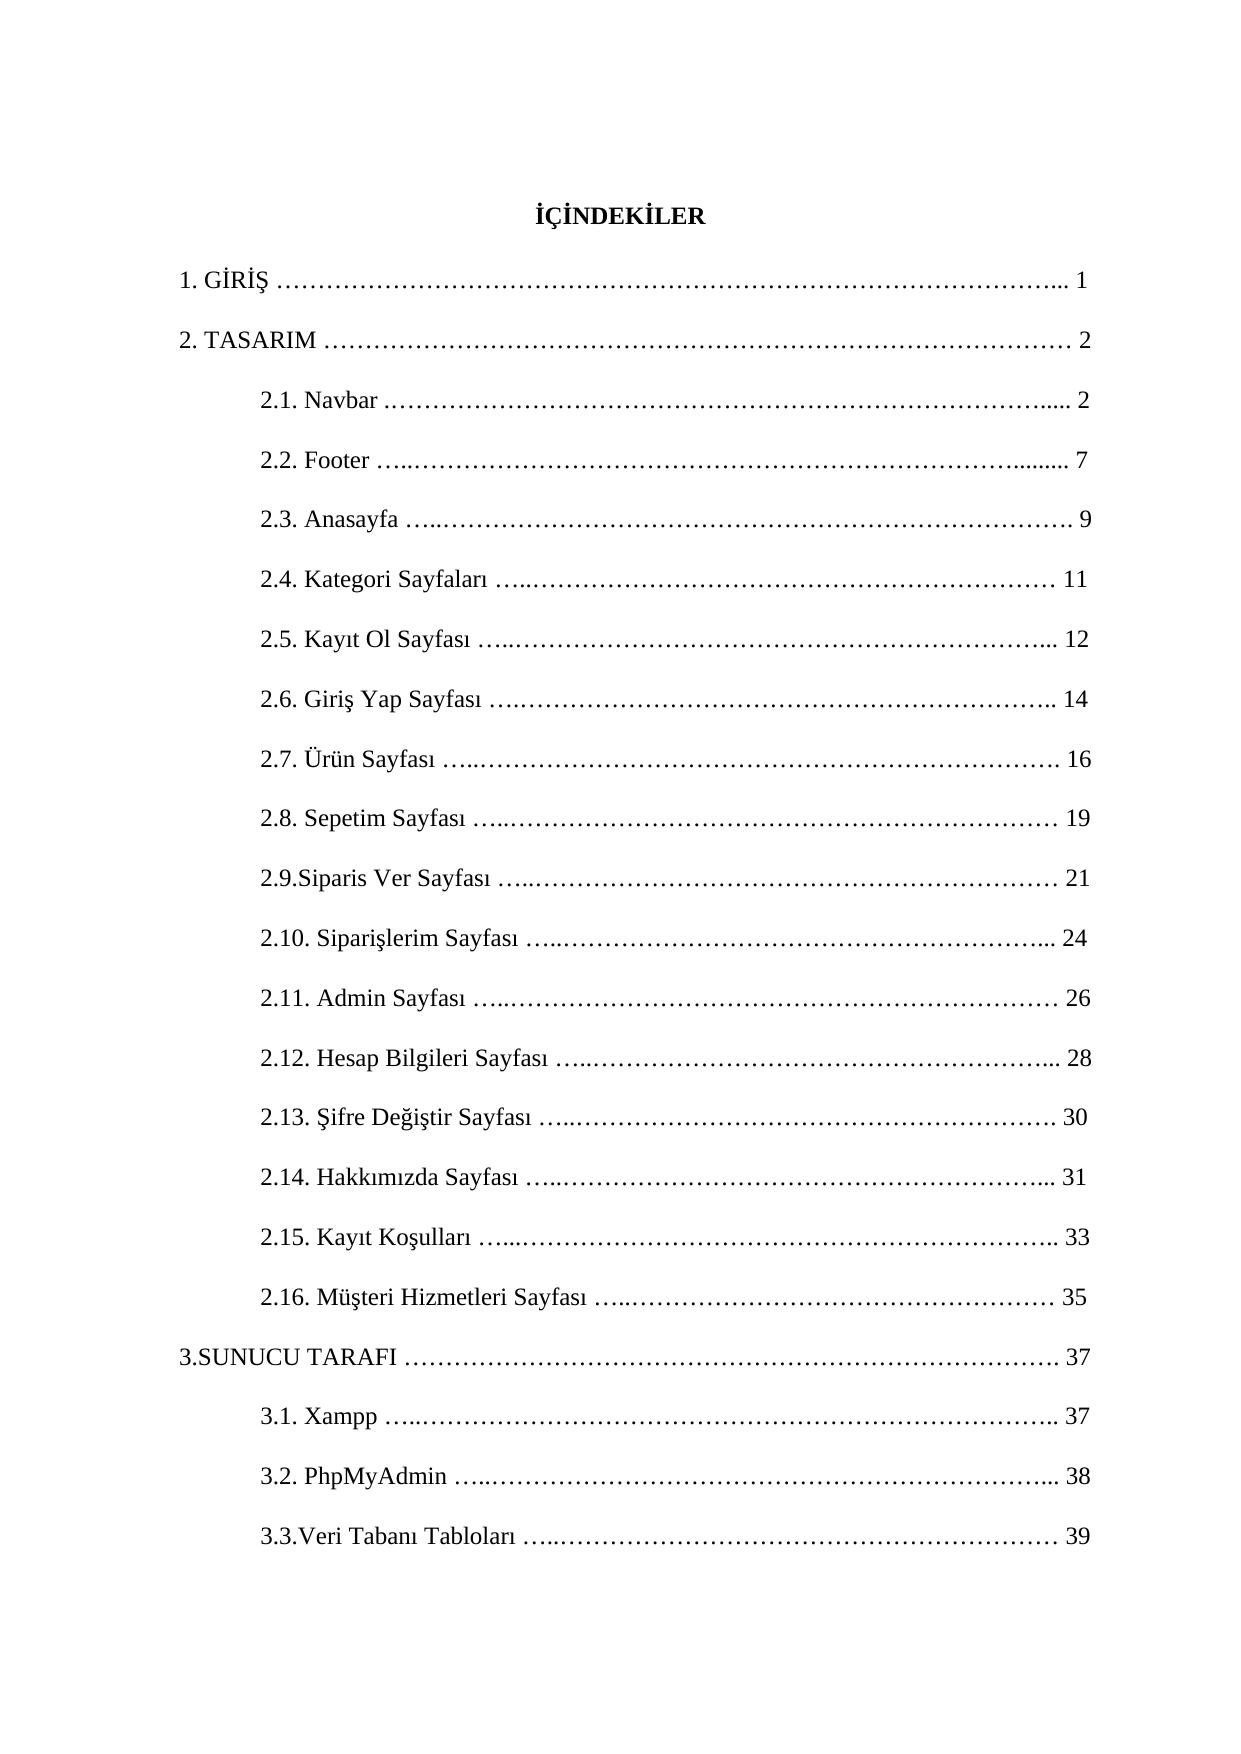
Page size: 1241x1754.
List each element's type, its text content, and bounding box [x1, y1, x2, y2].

text 2.1. Navbar .……………………………………………………………………..... 2 [148, 385, 1093, 414]
text 2. TASARIM ……………………………………………………………………………… 2 [148, 325, 1137, 354]
text 2.2. Footer …..………………………………………………………………......... 7 [148, 445, 1093, 473]
text 2.15. Kayıt Koşulları …...……………………………………………………….. 33 [148, 1222, 1093, 1251]
text 2.8. Sepetim Sayfası …..………………………………………………………… 19 [148, 803, 1093, 832]
text 2.9.Siparis Ver Sayfası …..……………………………………………………… 21 [148, 863, 1093, 892]
text 3.SUNUCU TARAFI ……………………………………………………………………. 37 [148, 1342, 1093, 1370]
text 3.2. PhpMyAdmin …..…………………………………………………………... 38 [148, 1461, 1093, 1490]
text 2.3. Anasayfa …..…………………………………………………………………. 9 [148, 504, 1093, 533]
text 2.11. Admin Sayfası …..………………………………………………………… 26 [148, 983, 1093, 1012]
text 2.4. Kategori Sayfaları …..……………………………………………………… 11 [148, 564, 1093, 593]
text İÇİNDEKİLER [148, 201, 1093, 230]
text 3.3.Veri Tabanı Tabloları …..…………………………………………………… 39 [148, 1521, 1093, 1550]
text 2.16. Müşteri Hizmetleri Sayfası …..…………………………………………… 35 [148, 1282, 1093, 1311]
text 3.1. Xampp …..………………………………………………………………….. 37 [148, 1401, 1093, 1430]
text 2.10. Siparişlerim Sayfası …..…………………………………………………... 24 [148, 923, 1093, 952]
text 2.12. Hesap Bilgileri Sayfası …..………………………………………………... 28 [148, 1043, 1093, 1071]
text 2.13. Şifre Değiştir Sayfası …..…………………………………………………. 30 [148, 1102, 1093, 1131]
text 1. GİRİŞ …………………………………………………………………………………... 1 [148, 265, 1093, 294]
text 2.5. Kayıt Ol Sayfası …..………………………………………………………... 12 [148, 624, 1093, 653]
text 2.6. Giriş Yap Sayfası ….……………………………………………………….. 14 [148, 684, 1093, 713]
text 2.7. Ürün Sayfası …..……………………………………………………………. 16 [148, 744, 1093, 772]
text 2.14. Hakkımızda Sayfası …..…………………………………………………... 31 [148, 1162, 1093, 1191]
